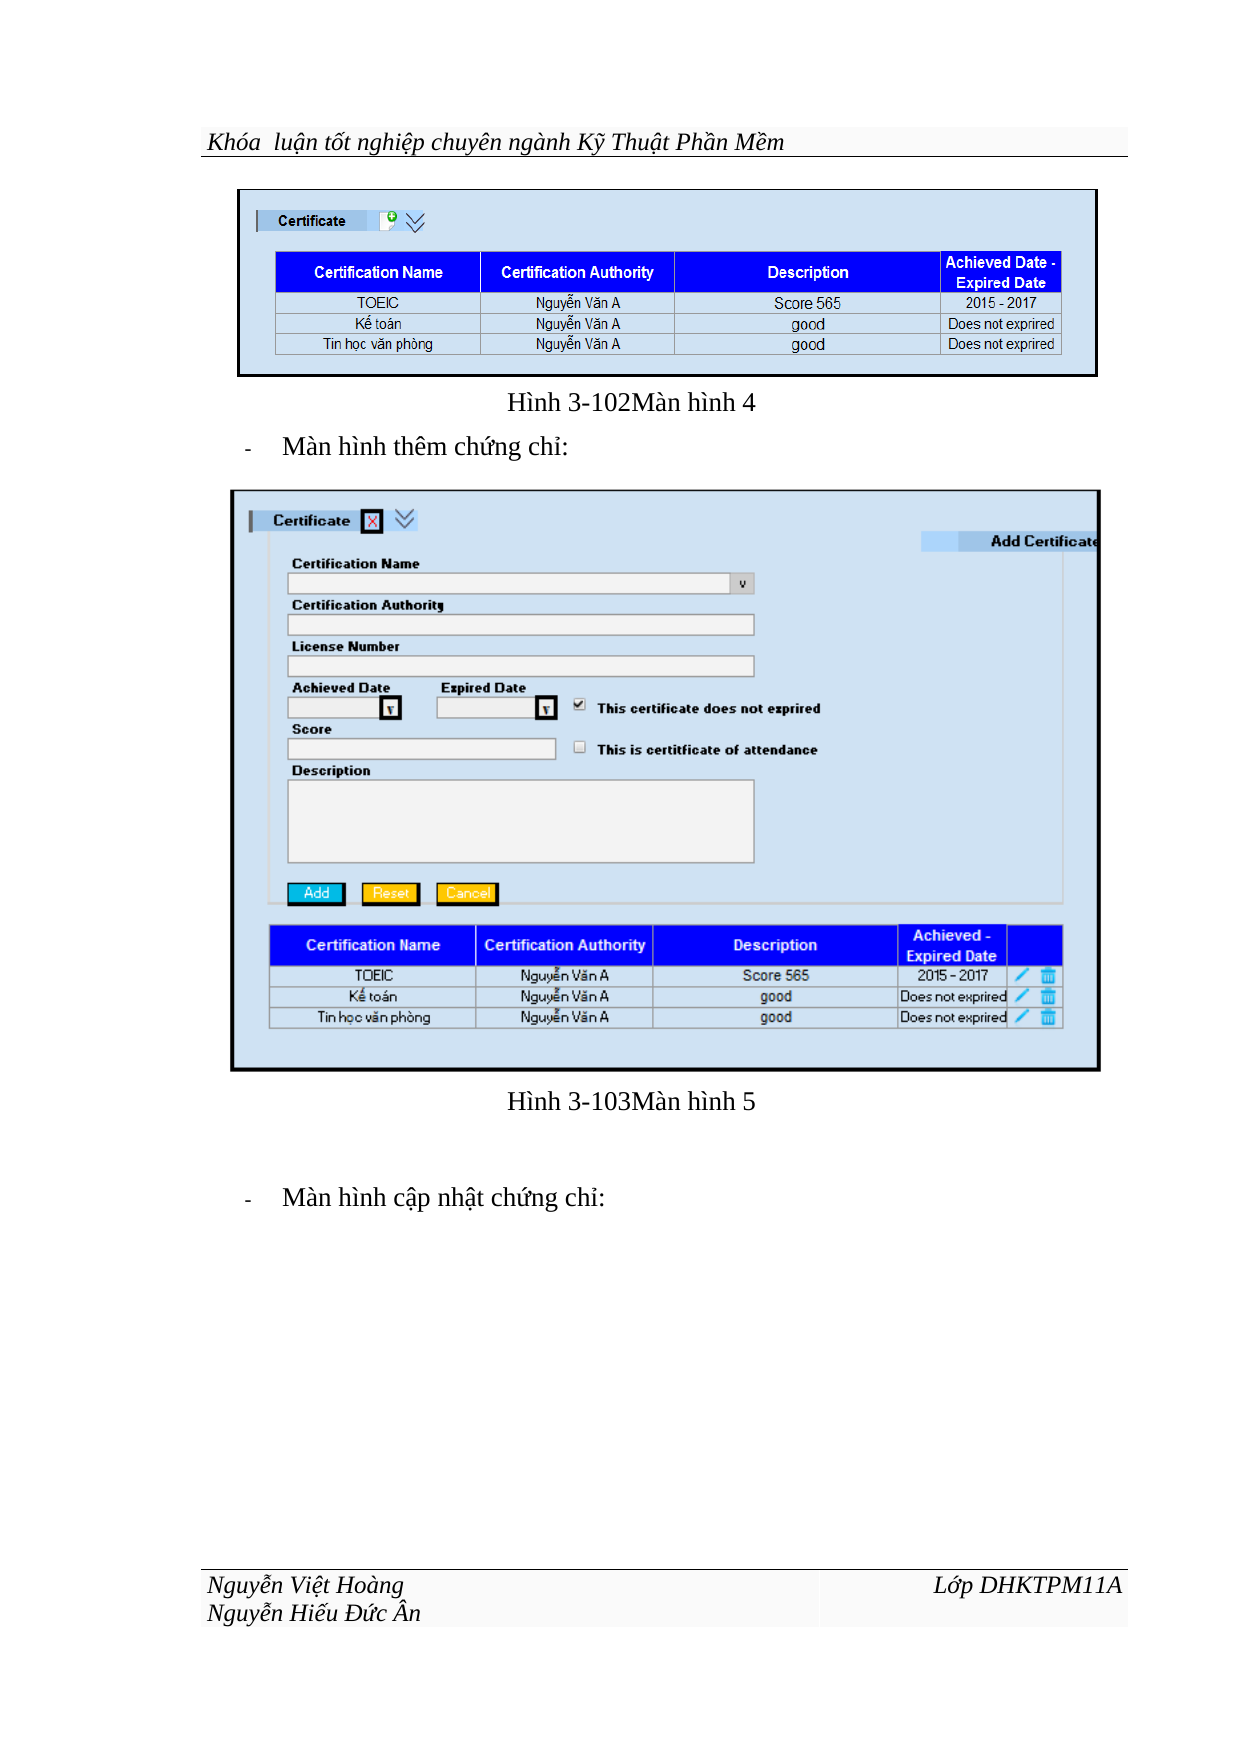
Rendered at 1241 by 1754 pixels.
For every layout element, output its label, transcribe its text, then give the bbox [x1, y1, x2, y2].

list Màn hình cập nhật chứng chỉ: [244, 1181, 1122, 1212]
picture [234, 185, 1101, 378]
list Màn hình thêm chứng chỉ: [244, 430, 1122, 461]
picture [225, 483, 1109, 1076]
